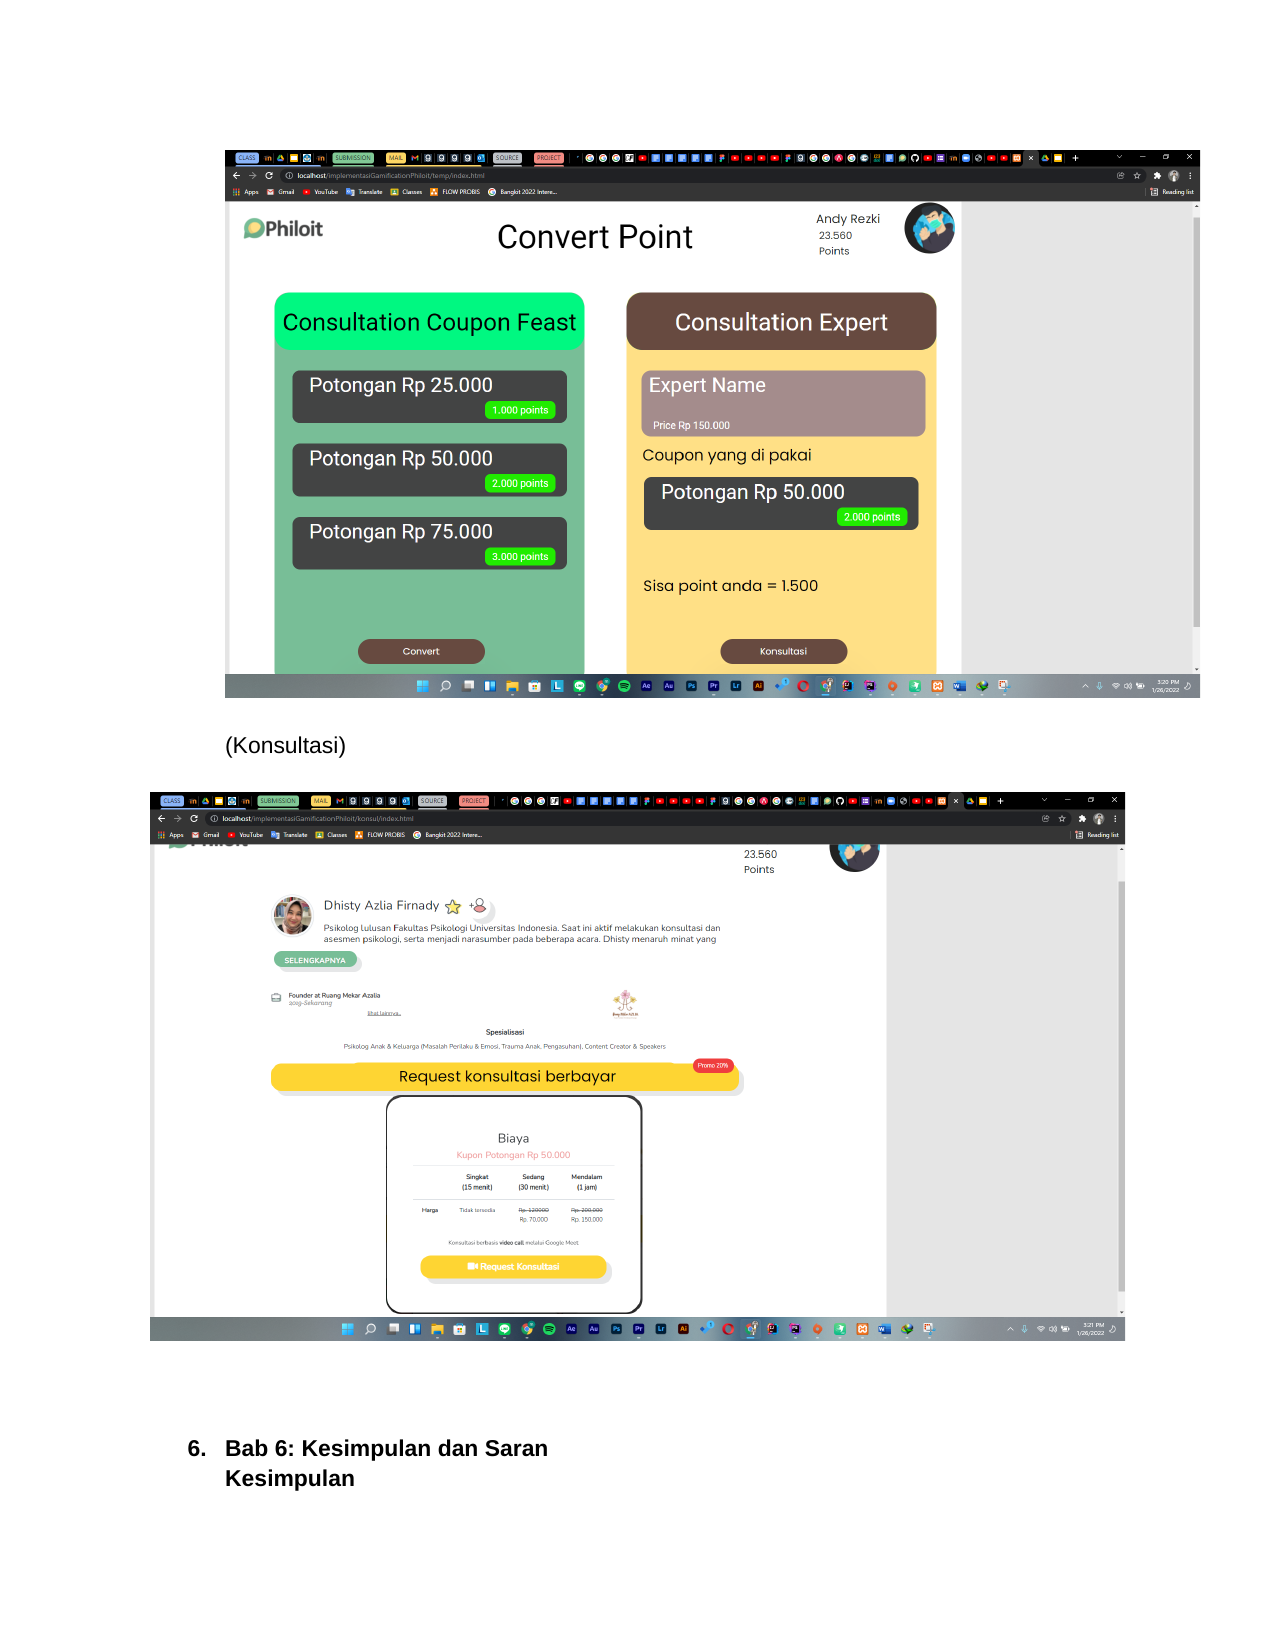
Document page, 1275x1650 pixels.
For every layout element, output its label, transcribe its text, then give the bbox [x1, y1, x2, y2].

list Bab 6: Kesimpulan dan Saran [187, 1435, 1125, 1461]
picture [150, 792, 1125, 1341]
text (Konsultasi) [225, 732, 1125, 758]
text Kesimpulan [225, 1465, 1125, 1491]
picture [225, 150, 1200, 698]
